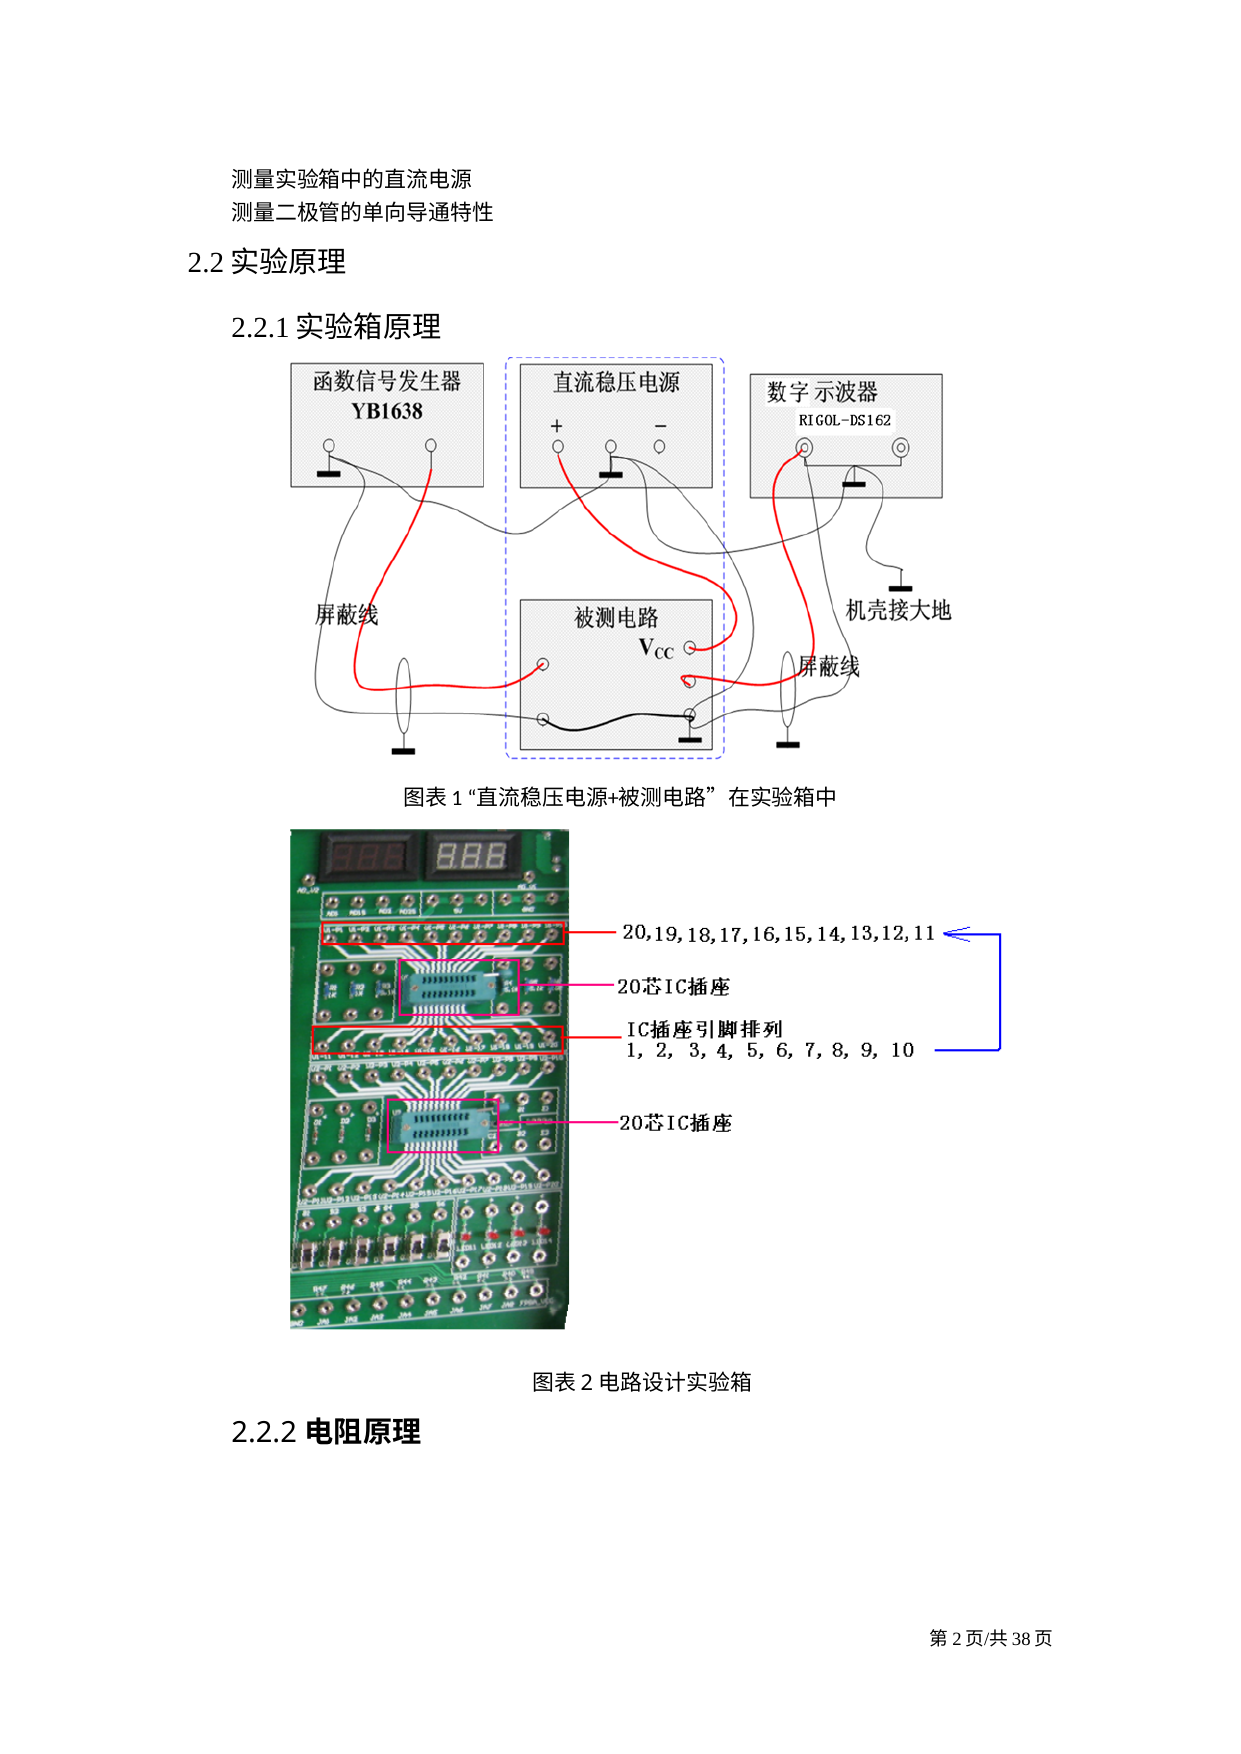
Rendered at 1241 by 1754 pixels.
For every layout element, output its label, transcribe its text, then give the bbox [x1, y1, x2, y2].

text 图表2 电路设计实验箱 [231, 1364, 1053, 1397]
text 2.2实验原理 [187, 227, 1053, 292]
text 测量二极管的单向导通特性 [231, 194, 1053, 227]
picture [284, 357, 957, 765]
text 图表1 “直流稳压电源+被测电路”在实验箱中 [187, 779, 1053, 812]
text 2.2.1实验箱原理 [187, 292, 1053, 357]
text 测量实验箱中的直流电源 [231, 162, 1053, 194]
picture [272, 812, 1013, 1339]
text 2.2.2 电阻原理 [187, 1397, 1053, 1462]
